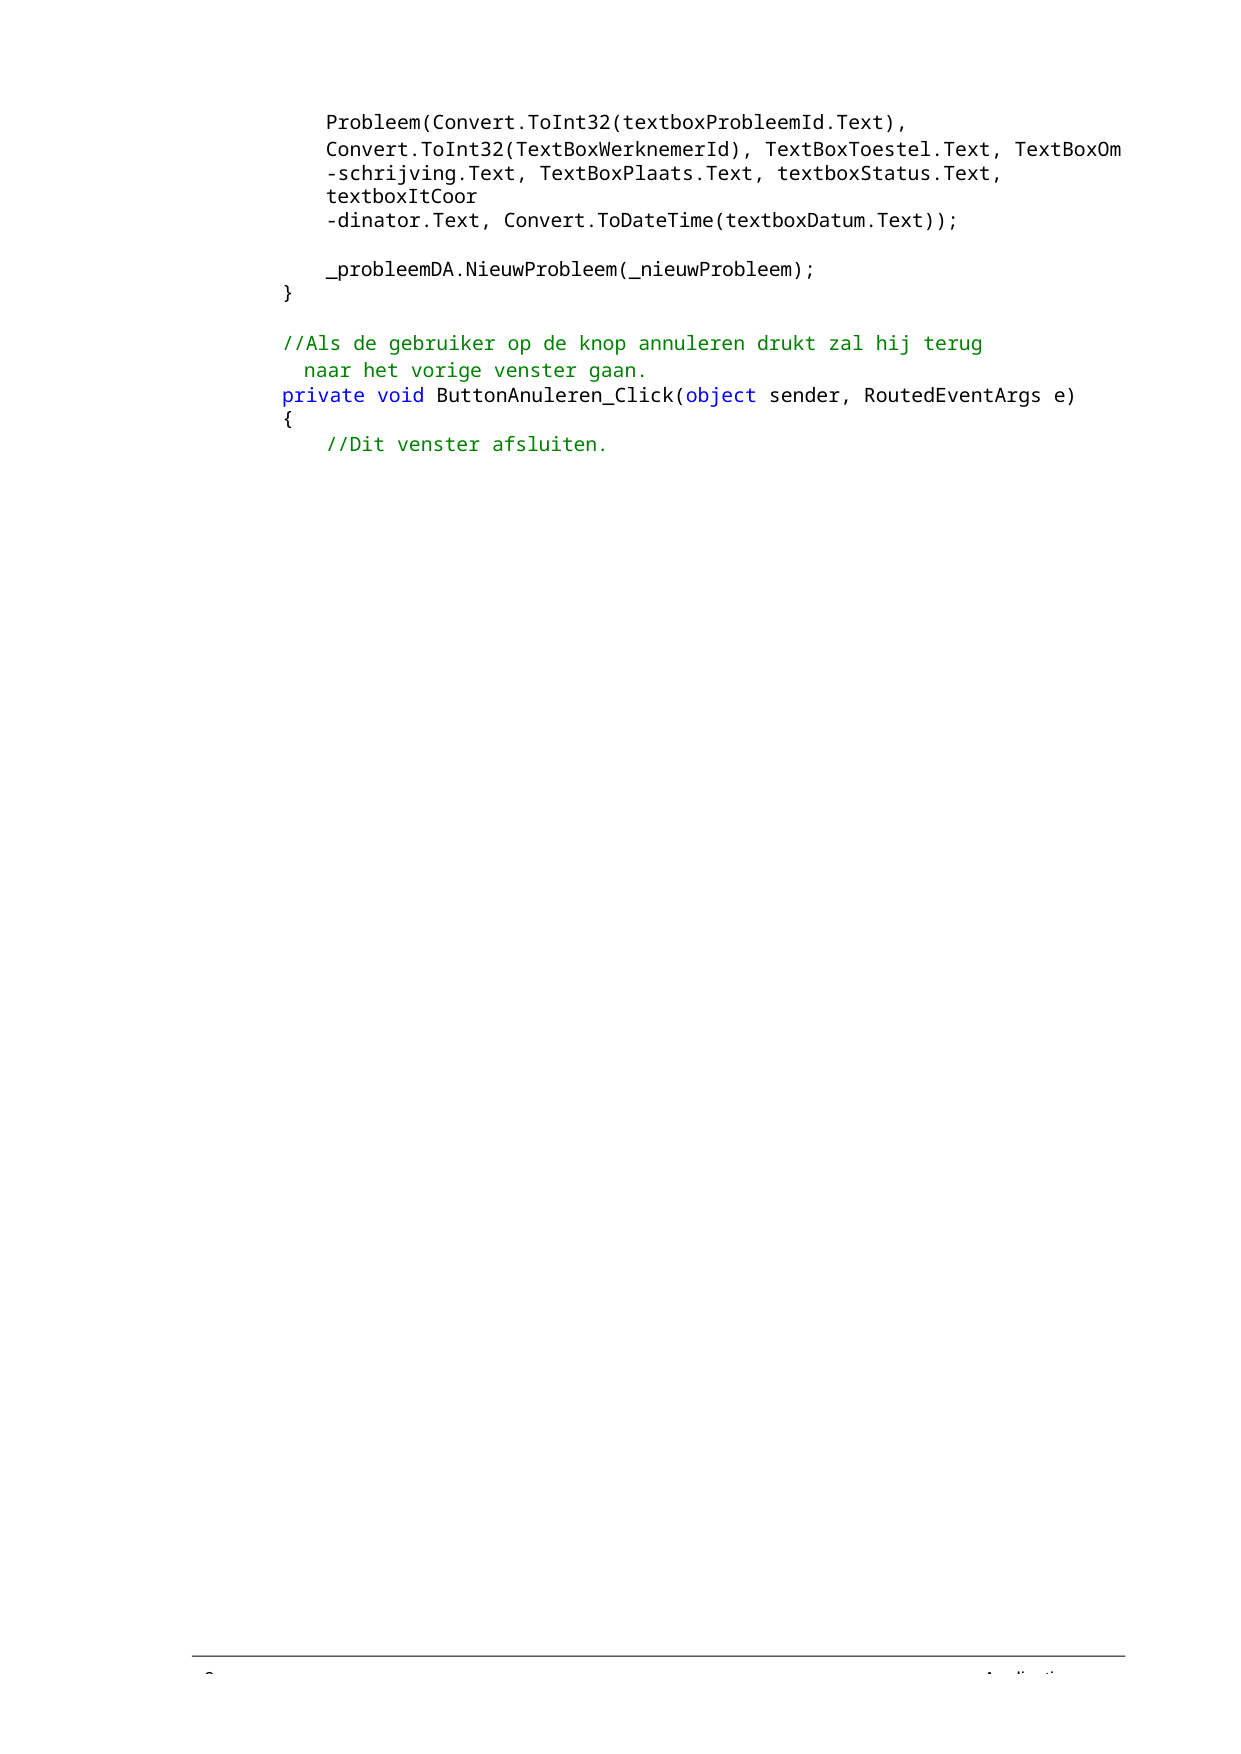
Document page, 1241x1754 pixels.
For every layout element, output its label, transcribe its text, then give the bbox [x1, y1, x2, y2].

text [326, 108, 1123, 162]
text _probleemDA.NieuwProbleem(_nieuwProbleem); [326, 257, 1136, 281]
text //Dit venster afsluiten. [326, 430, 1136, 457]
text //Als de gebruiker op de knop annuleren drukt zal hij terug naar het vorige venster gaan. [282, 329, 987, 383]
text -schrijving.Text, TextBoxPlaats.Text, textboxStatus.Text, textboxItCoor [326, 162, 1136, 208]
text { [282, 407, 1136, 430]
text } [282, 281, 1136, 304]
text private void ButtonAnuleren_Click(object sender, RoutedEventArgs e) [282, 383, 1136, 407]
text -dinator.Text, Convert.ToDateTime(textboxDatum.Text)); [326, 208, 1136, 232]
